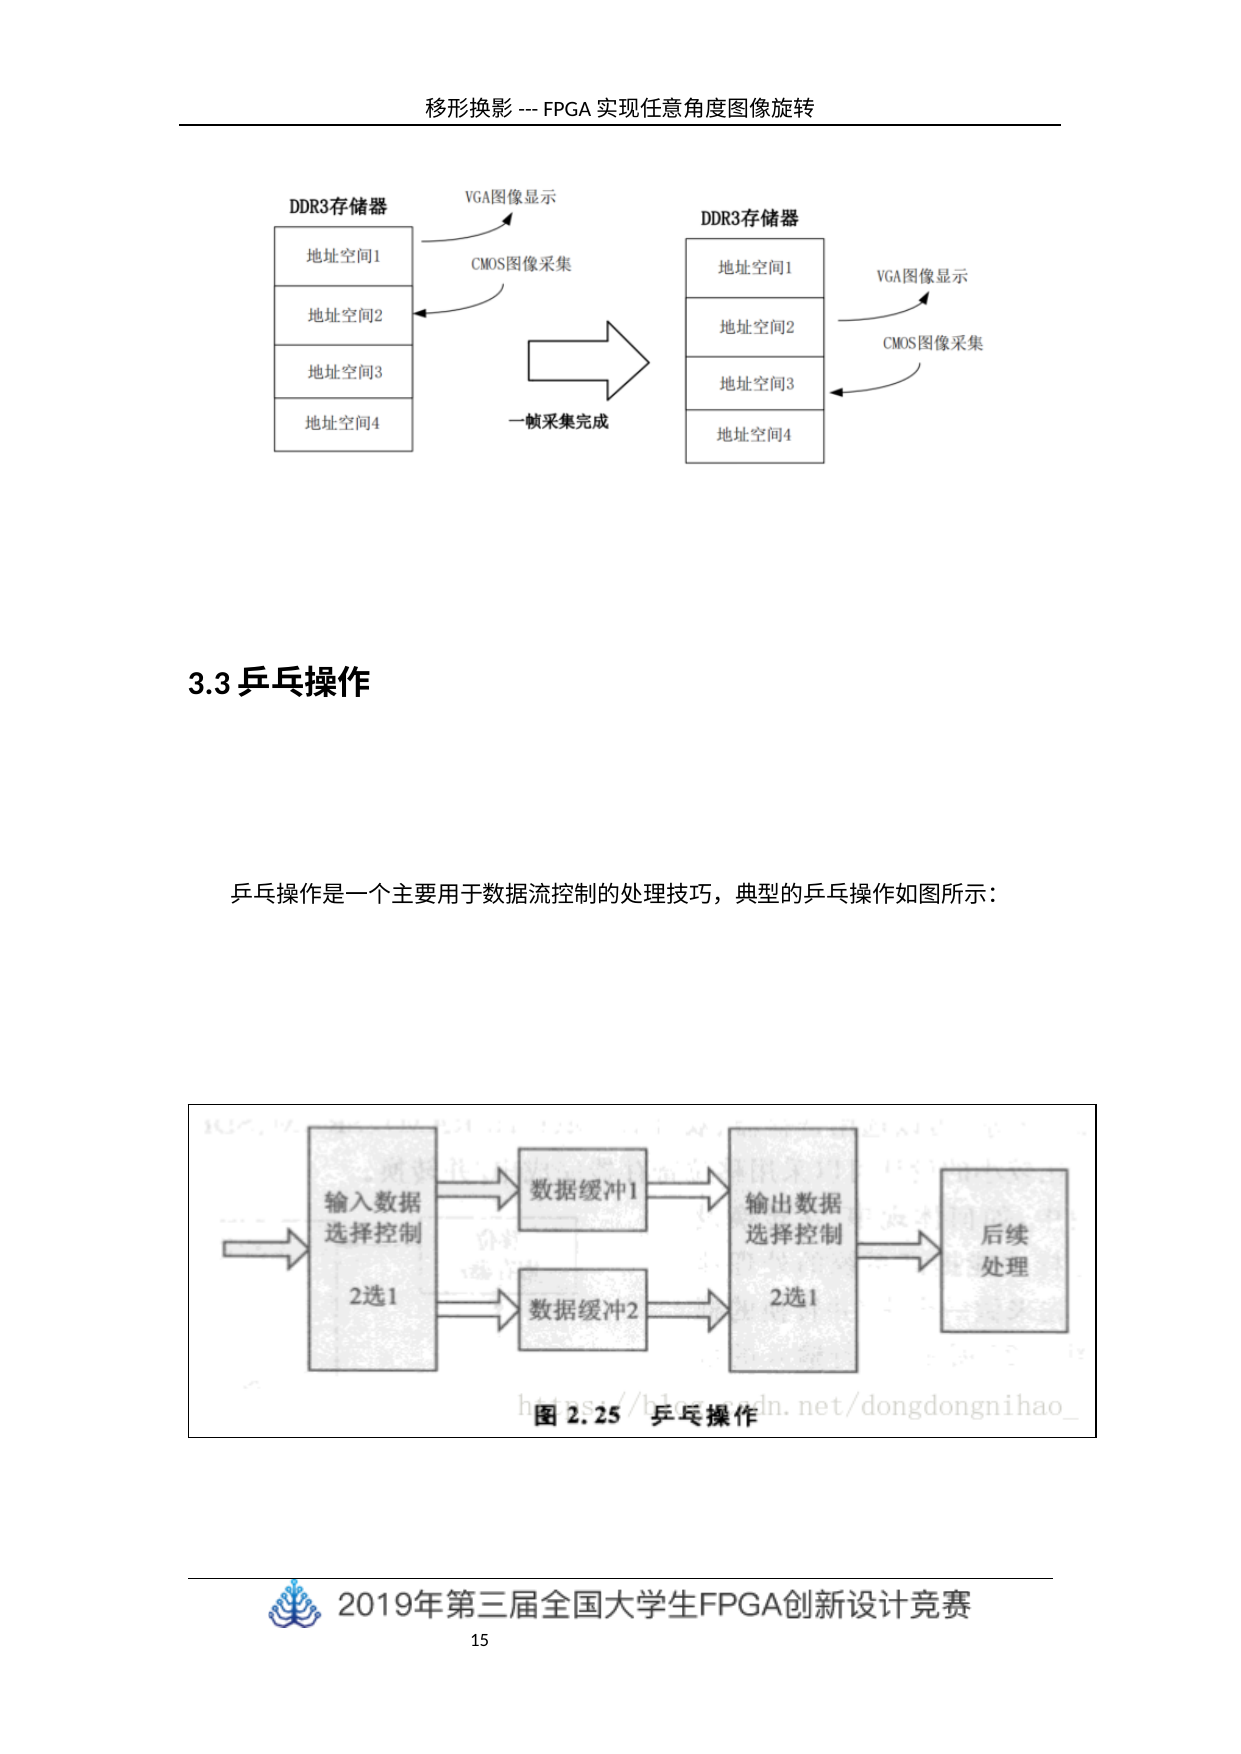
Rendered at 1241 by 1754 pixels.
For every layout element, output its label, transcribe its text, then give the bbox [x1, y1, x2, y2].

picture [268, 1579, 972, 1628]
picture [187, 164, 1053, 492]
picture [189, 1105, 1095, 1437]
subtitle 3.3 乒乓操作 [187, 648, 1053, 713]
text 乒乓操作是一个主要用于数据流控制的处理技巧，典型的乒乓操作如图所示： [187, 860, 1053, 1104]
